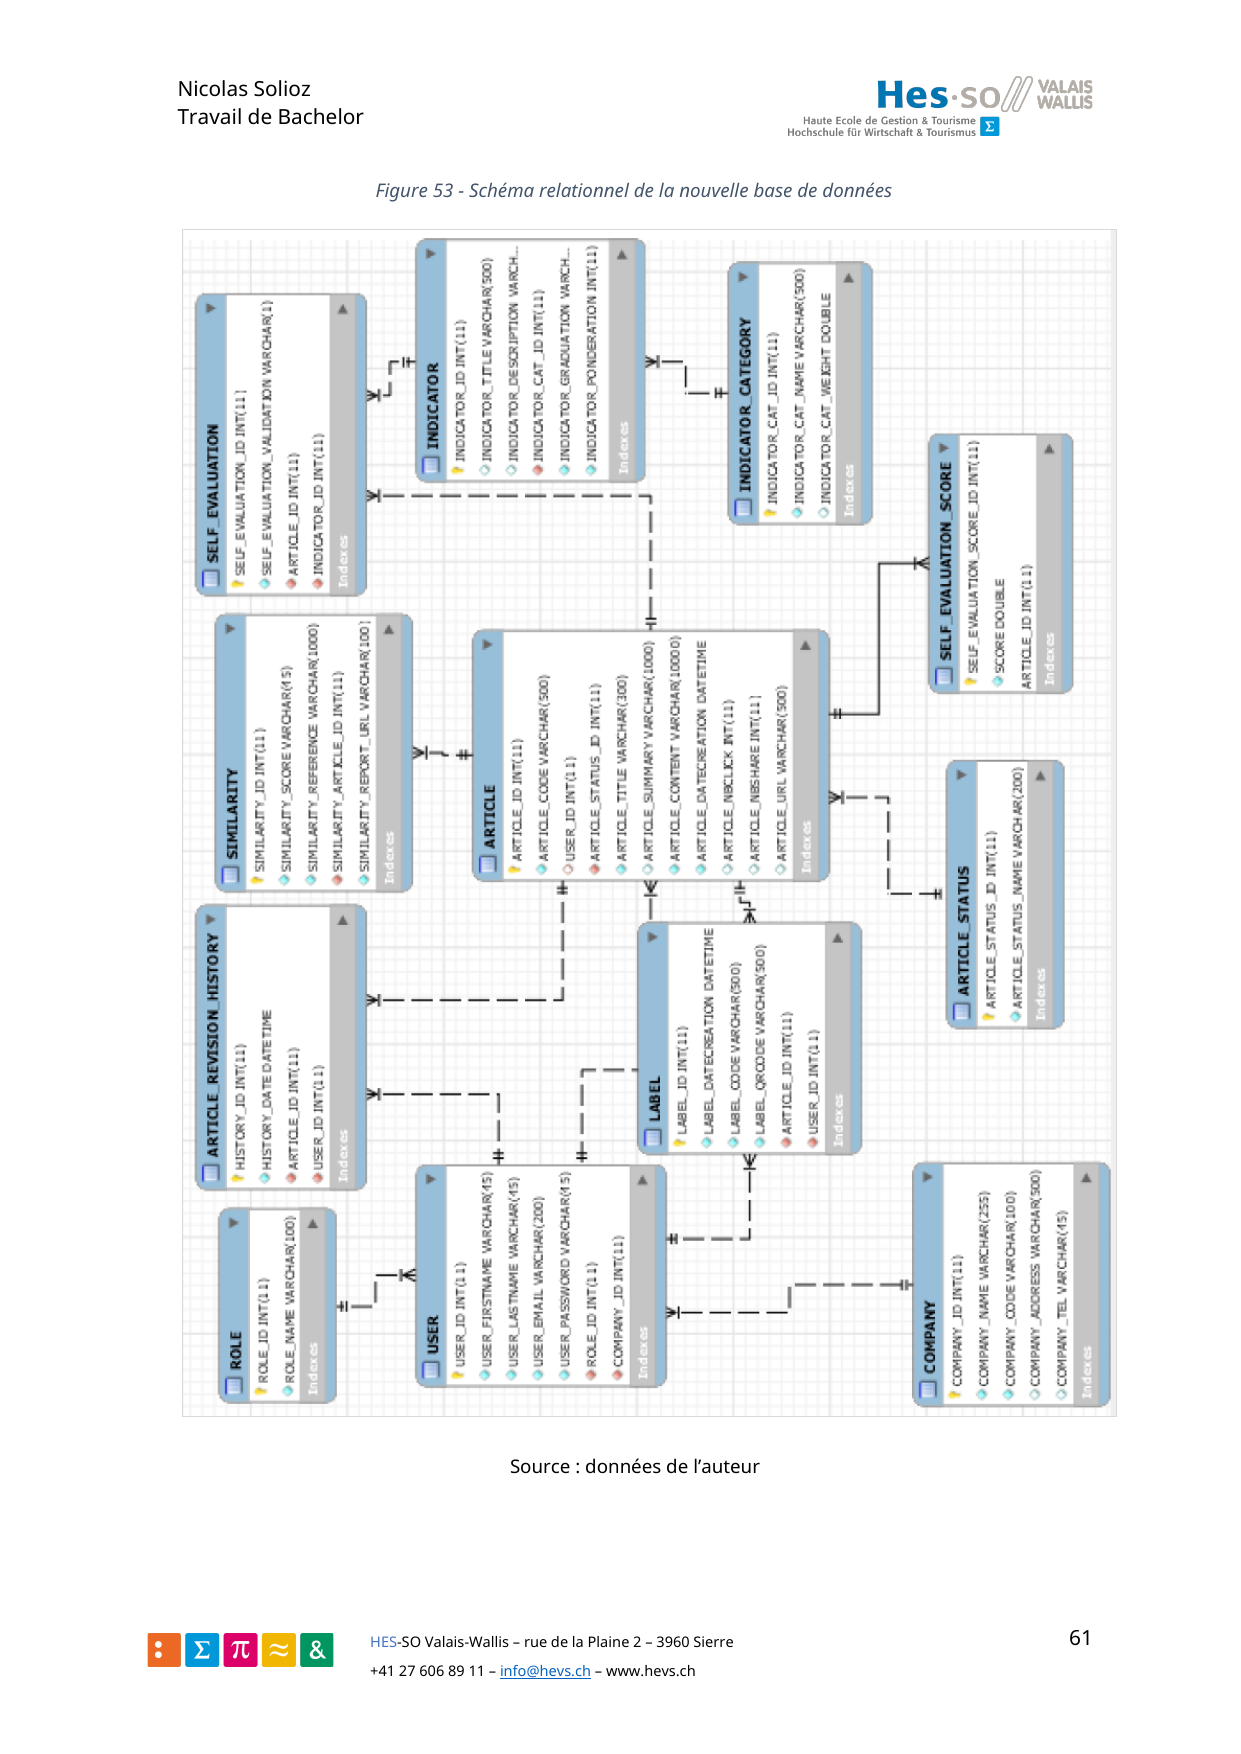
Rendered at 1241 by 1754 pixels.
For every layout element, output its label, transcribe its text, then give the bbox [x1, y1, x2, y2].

picture [183, 230, 1116, 1416]
text Figure 53 - Schéma relationnel de la nouvelle base de données [148, 177, 1093, 203]
picture [147, 1633, 185, 1667]
picture [219, 1633, 334, 1667]
picture [788, 76, 1093, 136]
text Source : données de l’auteur [148, 1453, 1093, 1479]
picture [196, 1642, 202, 1652]
picture [196, 1654, 209, 1658]
